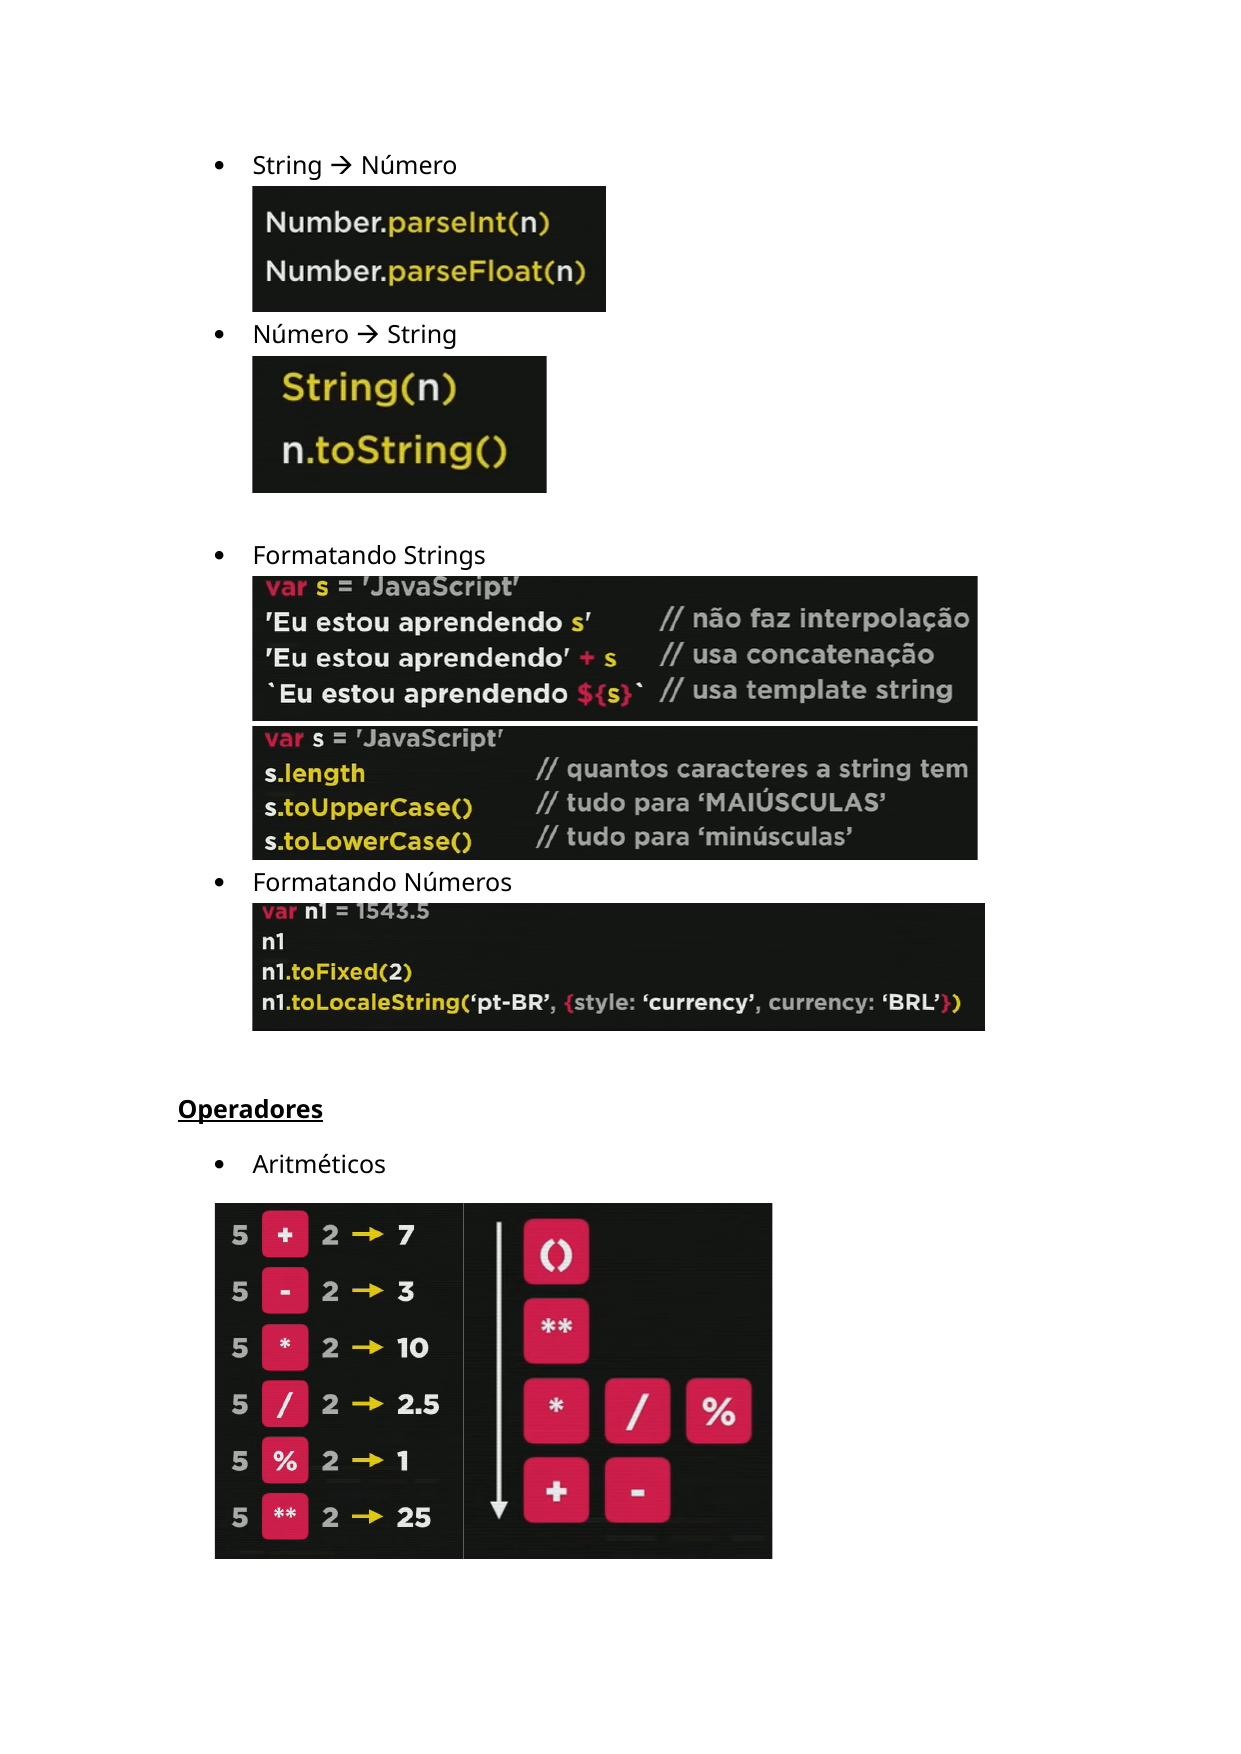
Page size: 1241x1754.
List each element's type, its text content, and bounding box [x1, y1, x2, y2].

list Formatando Números [215, 864, 1063, 898]
picture [252, 903, 985, 1031]
picture [252, 576, 978, 721]
picture [214, 1203, 773, 1559]
list Aritméticos [215, 1147, 1063, 1181]
list Formatando Strings [215, 537, 1063, 571]
picture [252, 186, 606, 312]
text Operadores [177, 1091, 1063, 1125]
picture [252, 356, 547, 493]
list Número String [215, 317, 1063, 351]
list String Número [215, 148, 1063, 182]
picture [252, 726, 978, 860]
